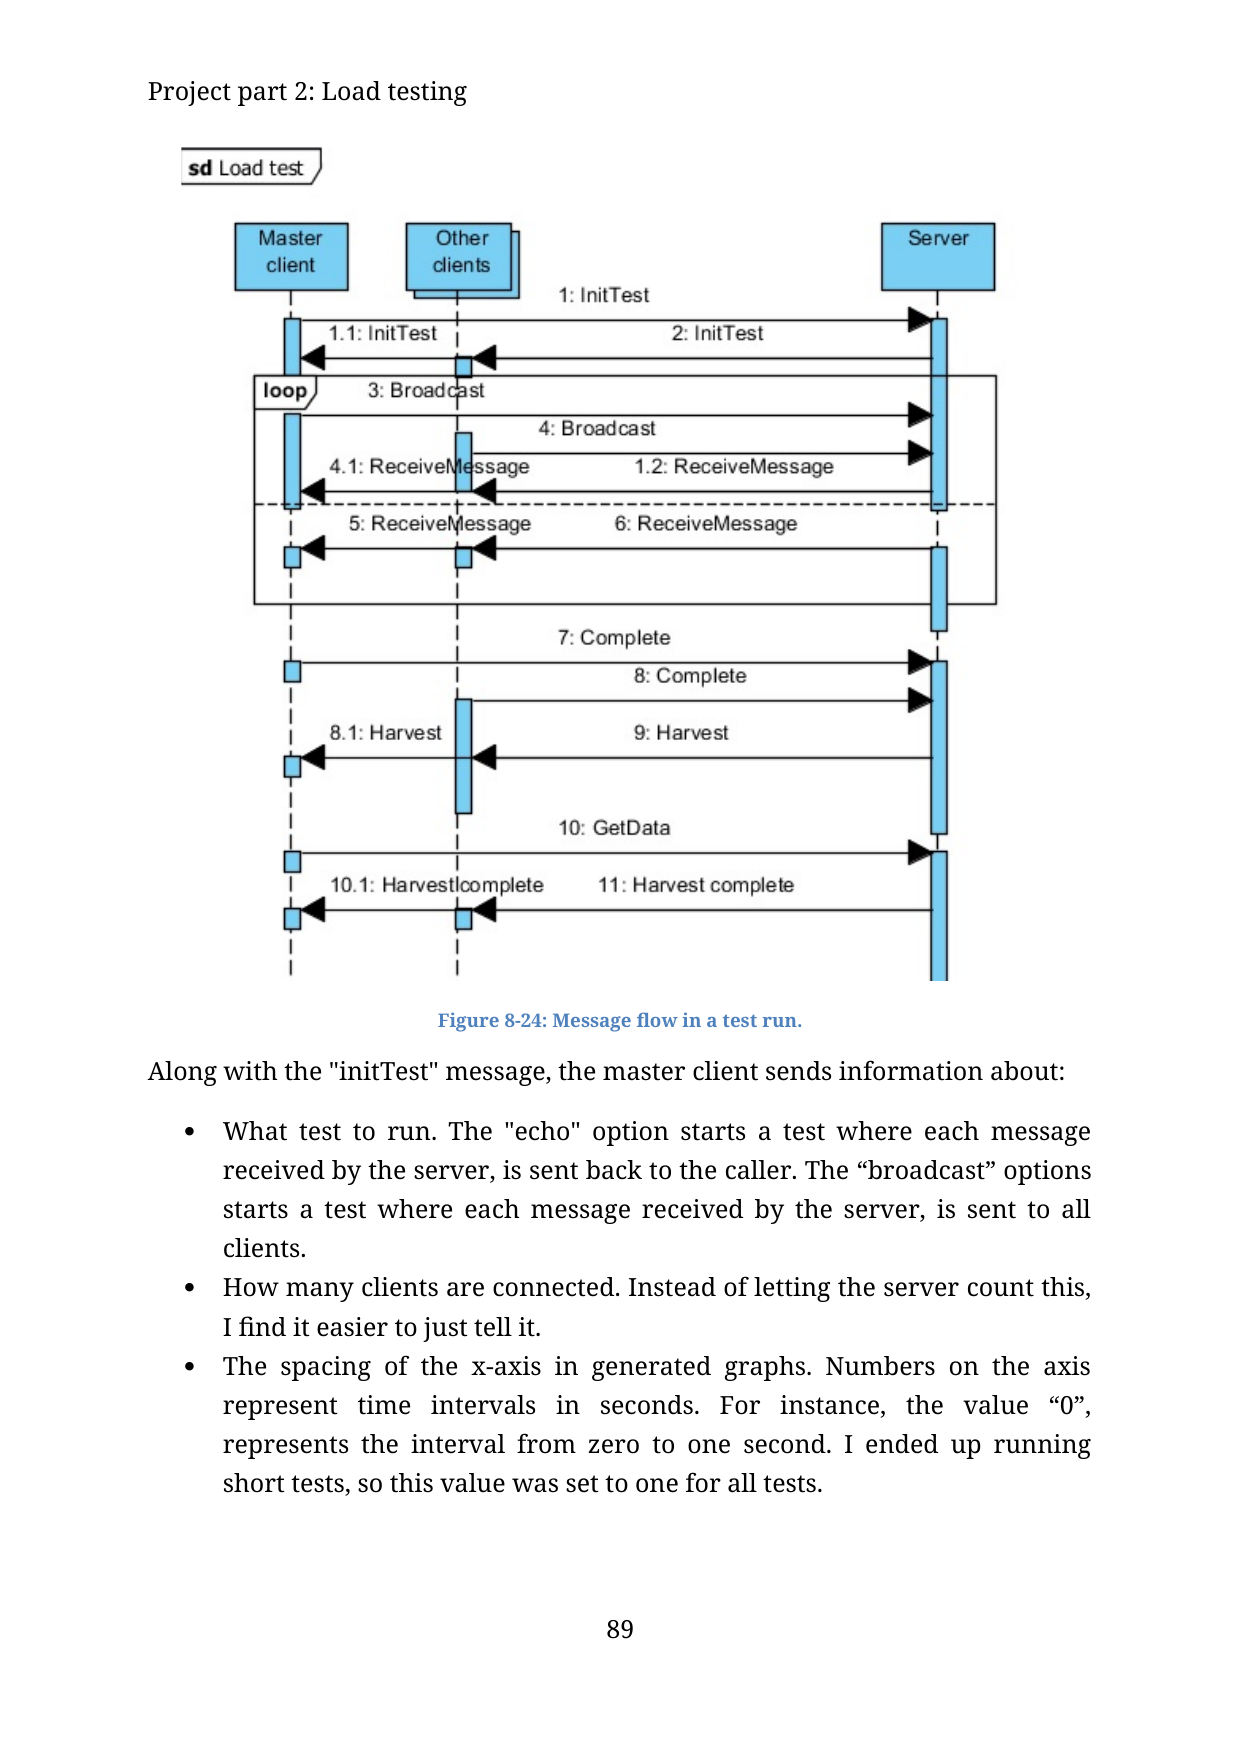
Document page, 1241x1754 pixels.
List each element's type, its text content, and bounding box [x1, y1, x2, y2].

list The spacing of the x-axis in generated graphs. Numbers on the axis represent time intervals in seconds. For instance, the value “0”, represents the interval from zero to one second. I ended up running short tests, so this value was set to one for all tests. [185, 1348, 1092, 1500]
list What test to run. The "echo" option starts a test where each message received by the server, is sent back to the caller. The “broadcast” options starts a test where each message received by the server, is sent to all clients. [185, 1113, 1092, 1265]
picture [181, 147, 1059, 981]
list How many clients are connected. Instead of letting the server count this, I find it easier to just tell it. [185, 1270, 1092, 1343]
text Along with the "initTest" message, the master client sends information about: [148, 1053, 1092, 1087]
